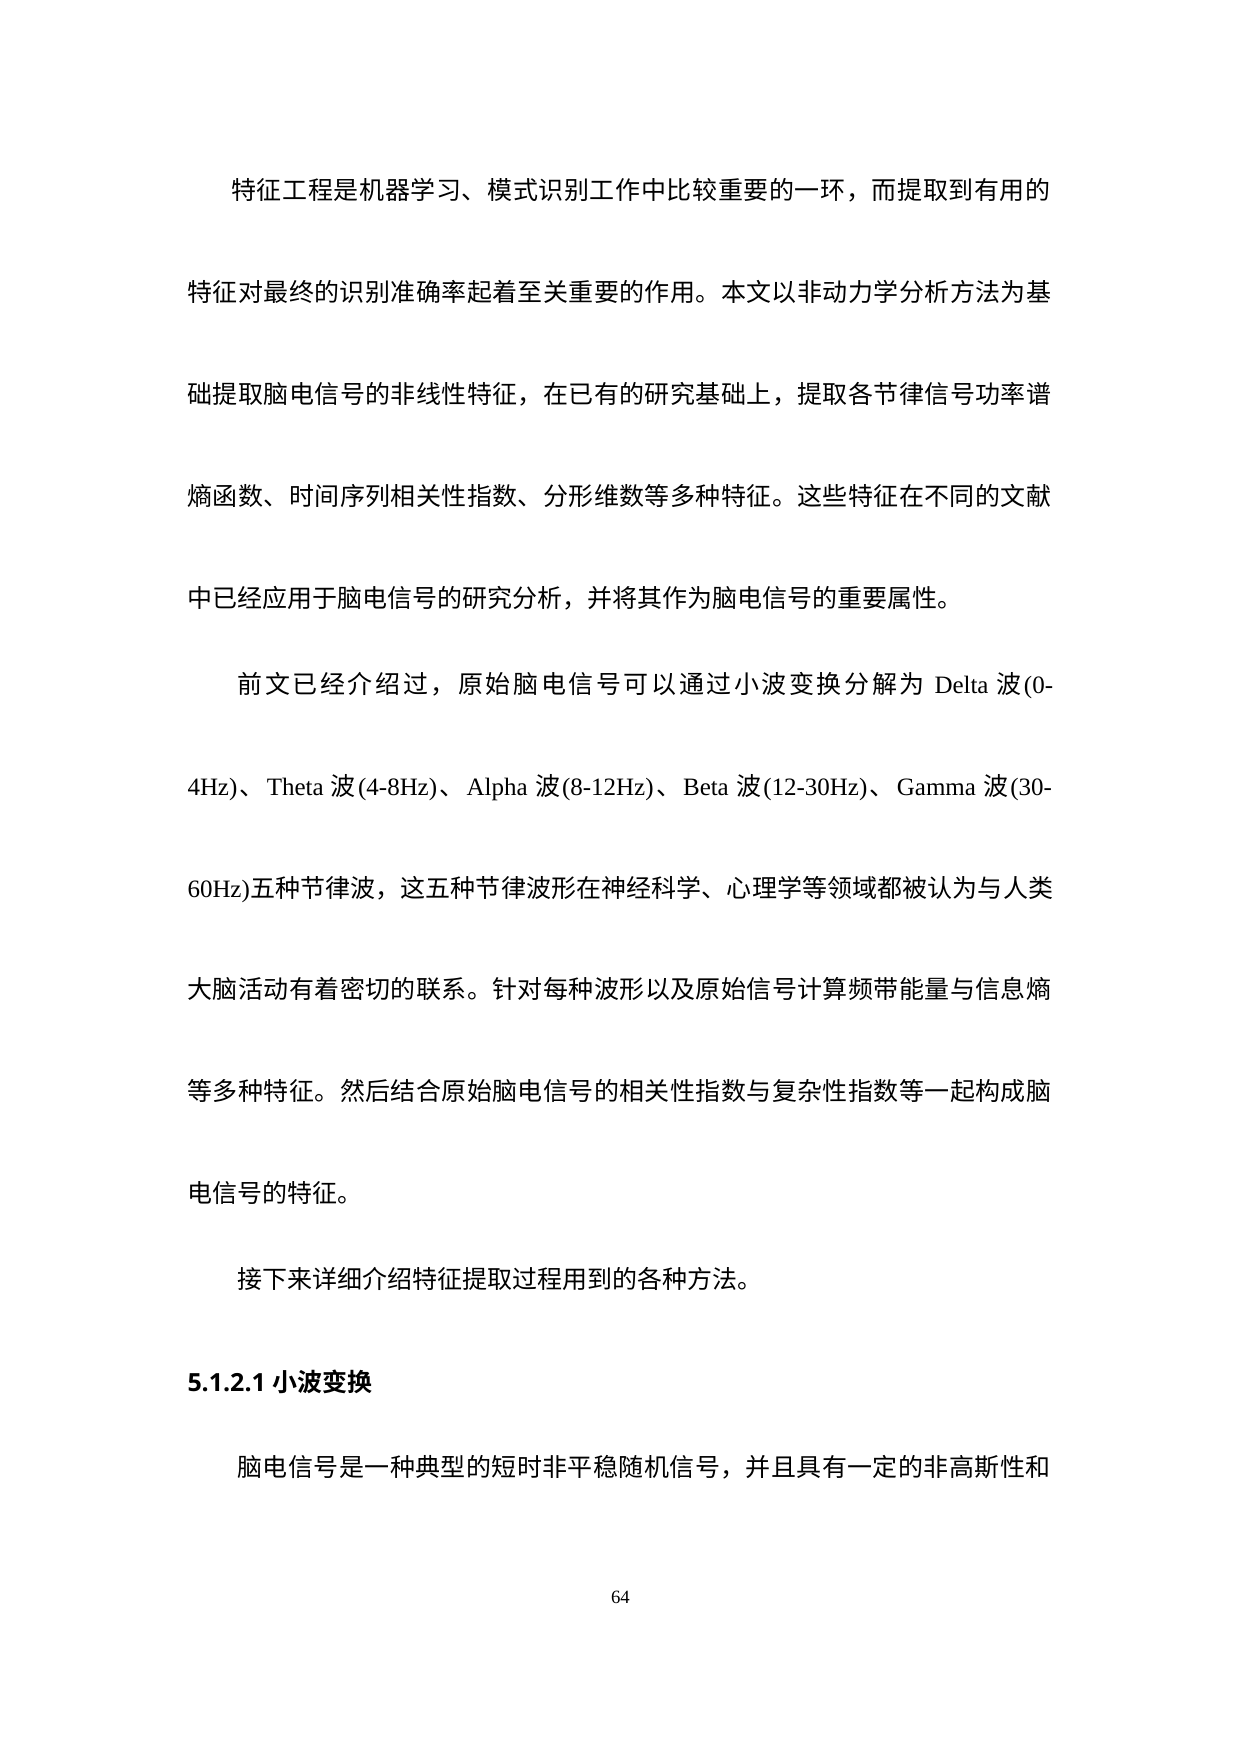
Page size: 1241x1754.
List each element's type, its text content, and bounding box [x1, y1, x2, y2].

subtitle 5.1.2.1 小波变换 [187, 1347, 1053, 1415]
text 特征工程是机器学习、模式识别工作中比较重要的一环，而提取到有用的特征对最终的识别准确率起着至关重要的作用。本文以非动力学分析方法为基础提取脑电信号的非线性特征，在已有的研究基础上，提取各节律信号功率谱、熵函数、时间序列相关性指数、分形维数等多种特征。这些特征在不同的文献中已经应用于脑电信号的研究分析，并将其作为脑电信号的重要属性。 [187, 155, 1053, 630]
text 接下来详细介绍特征提取过程用到的各种方法。 [187, 1244, 1053, 1312]
text 前文已经介绍过，原始脑电信号可以通过小波变换分解为Delta波(0-4Hz)、Theta波(4-8Hz)、Alpha波(8-12Hz)、Beta波(12-30Hz)、Gamma波(30-60Hz)五种节律波，这五种节律波形在神经科学、心理学等领域都被认为与人类大脑活动有着密切的联系。针对每种波形以及原始信号计算频带能量与信息熵等多种特征。然后结合原始脑电信号的相关性指数与复杂性指数等一起构成脑电信号的特征。 [187, 648, 1053, 1226]
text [187, 1432, 1053, 1500]
